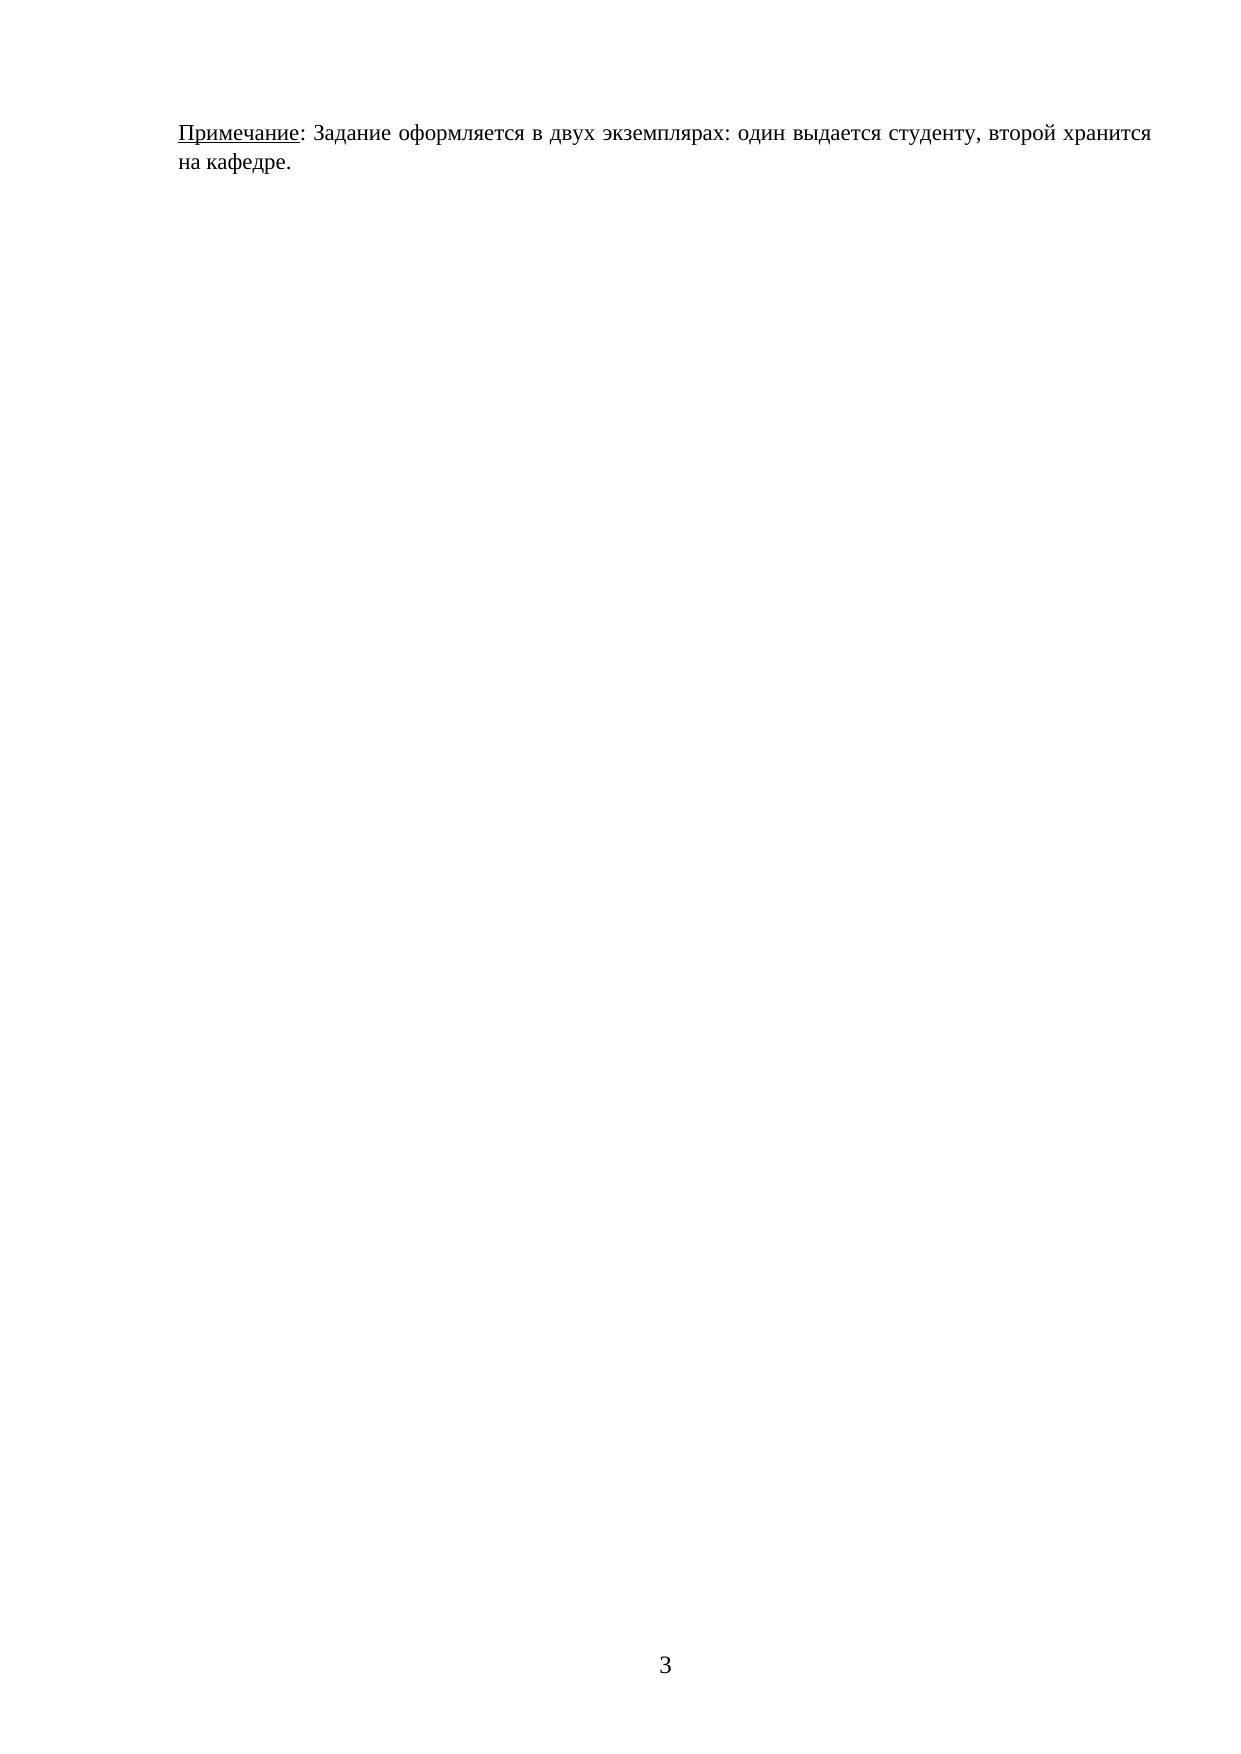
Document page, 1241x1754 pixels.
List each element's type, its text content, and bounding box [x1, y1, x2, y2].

text Примечание: Задание оформляется в двух экземплярах: один выдается студенту, второй хранится на кафедре. [178, 119, 1152, 174]
